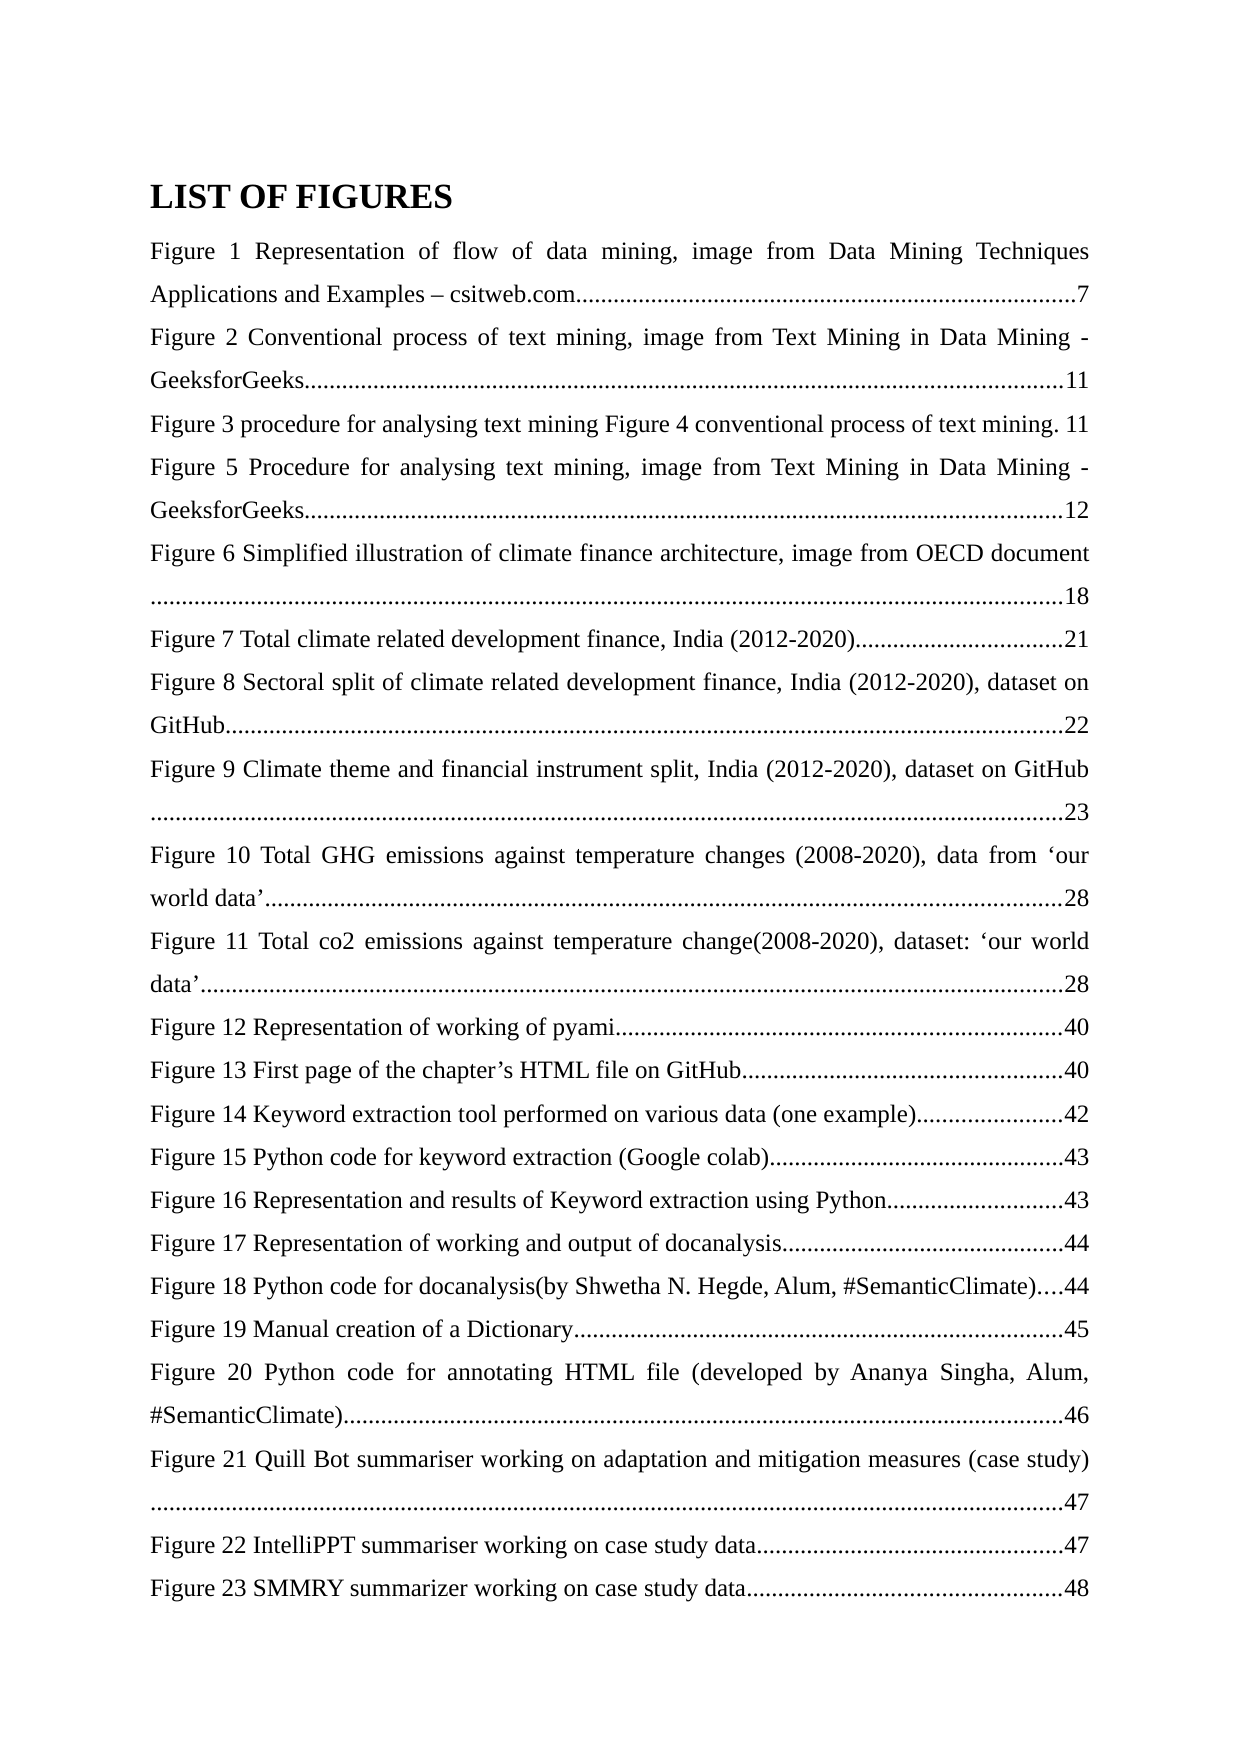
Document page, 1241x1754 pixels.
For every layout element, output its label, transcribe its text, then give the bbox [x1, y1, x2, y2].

text Figure 10 Total GHG emissions against temperature changes (2008-2020), data from ‘our world data’ 28 [150, 840, 1090, 912]
text Figure 18 Python code for docanalysis(by Shwetha N. Hegde, Alum, #SemanticClimate) 44 [150, 1271, 1090, 1300]
text Figure 9 Climate theme and financial instrument split, India (2012-2020), dataset on GitHub 23 [150, 754, 1090, 826]
text Figure 20 Python code for annotating HTML file (developed by Ananya Singha, Alum, #SemanticClimate) 46 [150, 1357, 1090, 1429]
text Figure 22 IntelliPPT summariser working on case study data 47 [150, 1530, 1090, 1559]
text Figure 8 Sectoral split of climate related development finance, India (2012-2020), dataset on GitHub 22 [150, 667, 1090, 739]
text Figure 12 Representation of working of pyami 40 [150, 1012, 1090, 1041]
subtitle LIST OF FIGURES [150, 175, 1090, 216]
text Figure 13 First page of the chapter’s HTML file on GitHub 40 [150, 1056, 1090, 1084]
text Figure 14 Keyword extraction tool performed on various data (one example) 42 [150, 1099, 1090, 1127]
text Figure 23 SMMRY summarizer working on case study data 48 [150, 1573, 1090, 1602]
text Figure 7 Total climate related development finance, India (2012-2020) 21 [150, 624, 1090, 653]
text Figure 16 Representation and results of Keyword extraction using Python 43 [150, 1185, 1090, 1214]
text Figure 3 procedure for analysing text mining Figure 4 conventional process of text mining 11 [150, 409, 1090, 437]
text Figure 2 Conventional process of text mining, image from Text Mining in Data Mining - GeeksforGeeks 11 [150, 322, 1090, 394]
text Figure 6 Simplified illustration of climate finance architecture, image from OECD document 18 [150, 538, 1090, 610]
text Figure 1 Representation of flow of data mining, image from Data Mining Techniques Applications and Examples – csitweb.com 7 [150, 236, 1090, 308]
text Figure 21 Quill Bot summariser working on adaptation and mitigation measures (case study) 47 [150, 1444, 1090, 1516]
text Figure 5 Procedure for analysing text mining, image from Text Mining in Data Mining - GeeksforGeeks 12 [150, 452, 1090, 524]
text Figure 15 Python code for keyword extraction (Google colab) 43 [150, 1142, 1090, 1171]
text Figure 11 Total co2 emissions against temperature change(2008-2020), dataset: ‘our world data’ 28 [150, 926, 1090, 998]
text Figure 19 Manual creation of a Dictionary 45 [150, 1314, 1090, 1343]
text Figure 17 Representation of working and output of docanalysis 44 [150, 1228, 1090, 1257]
